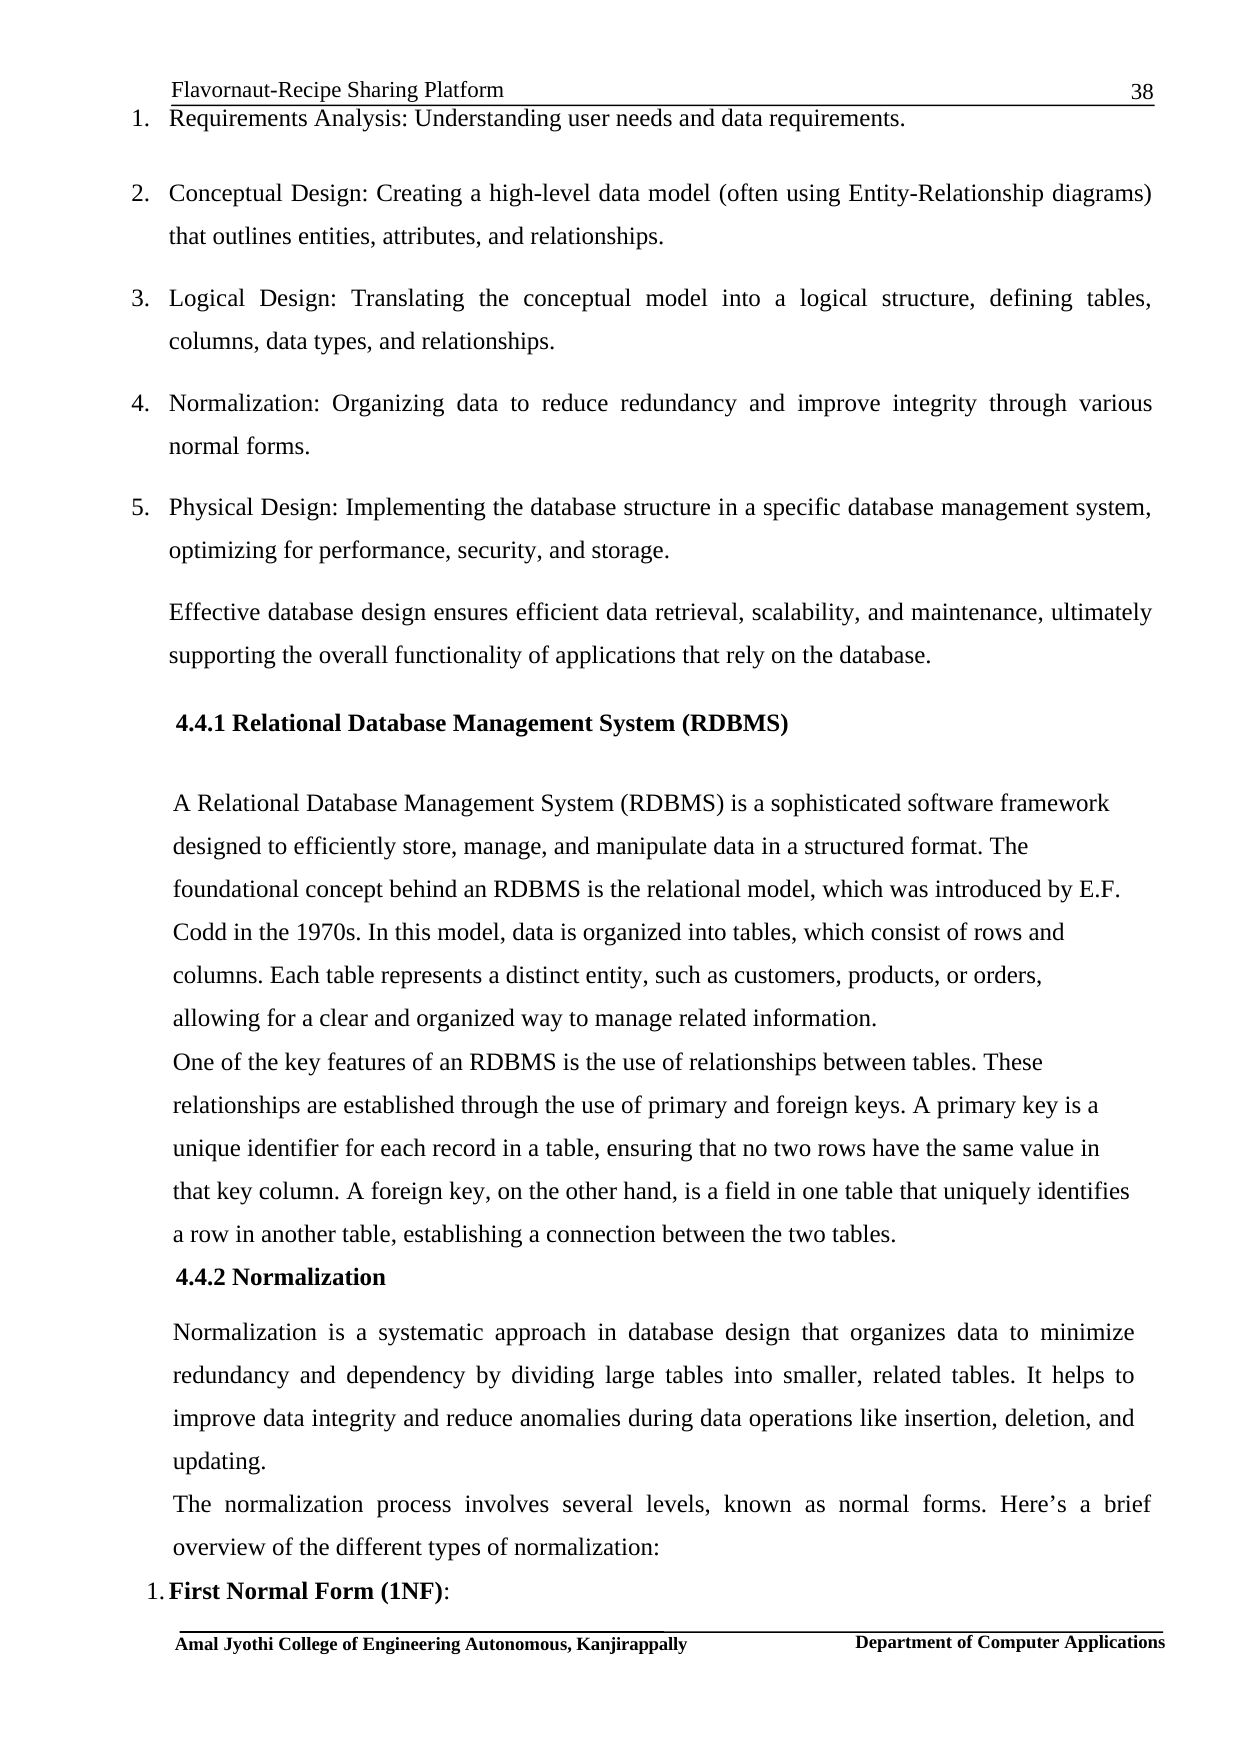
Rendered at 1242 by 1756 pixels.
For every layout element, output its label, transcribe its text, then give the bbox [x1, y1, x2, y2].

list Normalization: Organizing data to reduce redundancy and improve integrity through various normal forms. [131, 388, 1153, 459]
list First Normal Form (1NF): [146, 1576, 1153, 1605]
list Conceptual Design: Creating a high-level data model (often using Entity-Relationship diagrams) that outlines entities, attributes, and relationships. [131, 178, 1153, 250]
text Normalization is a systematic approach in database design that organizes data to minimize redundancy and dependency by dividing large tables into smaller, related tables. It helps to improve data integrity and reduce anomalies during data operations like insertion, deletion, and updating. [173, 1317, 1136, 1475]
text One of the key features of an RDBMS is the use of relationships between tables. These relationships are established through the use of primary and foreign keys. A primary key is a unique identifier for each record in a table, ensuring that no two rows have the same value in that key column. A foreign key, on the other hand, is a field in one table that uniquely identifies a row in another table, establishing a connection between the two tables. [173, 1047, 1136, 1248]
text A Relational Database Management System (RDBMS) is a sophisticated software framework designed to efficiently store, manage, and manipulate data in a structured format. The foundational concept behind an RDBMS is the relational model, which was introduced by E.F. Codd in the 1970s. In this model, data is organized into tables, which consist of rows and columns. Each table represents a distinct entity, such as customers, products, or orders, allowing for a clear and organized way to manage related information. [173, 788, 1136, 1032]
list Requirements Analysis: Understanding user needs and data requirements. [131, 103, 1153, 132]
text The normalization process involves several levels, known as normal forms. Here’s a brief overview of the different types of normalization: [173, 1489, 1153, 1561]
text Effective database design ensures efficient data retrieval, scalability, and maintenance, ultimately supporting the overall functionality of applications that rely on the database. [169, 597, 1153, 669]
text 4.4.2 Normalization [176, 1262, 1153, 1291]
list Logical Design: Translating the conceptual model into a logical structure, defining tables, columns, data types, and relationships. [131, 283, 1153, 354]
list Physical Design: Implementing the database structure in a specific database management system, optimizing for performance, security, and storage. [131, 492, 1153, 564]
text 4.4.1 Relational Database Management System (RDBMS) [176, 708, 1153, 737]
